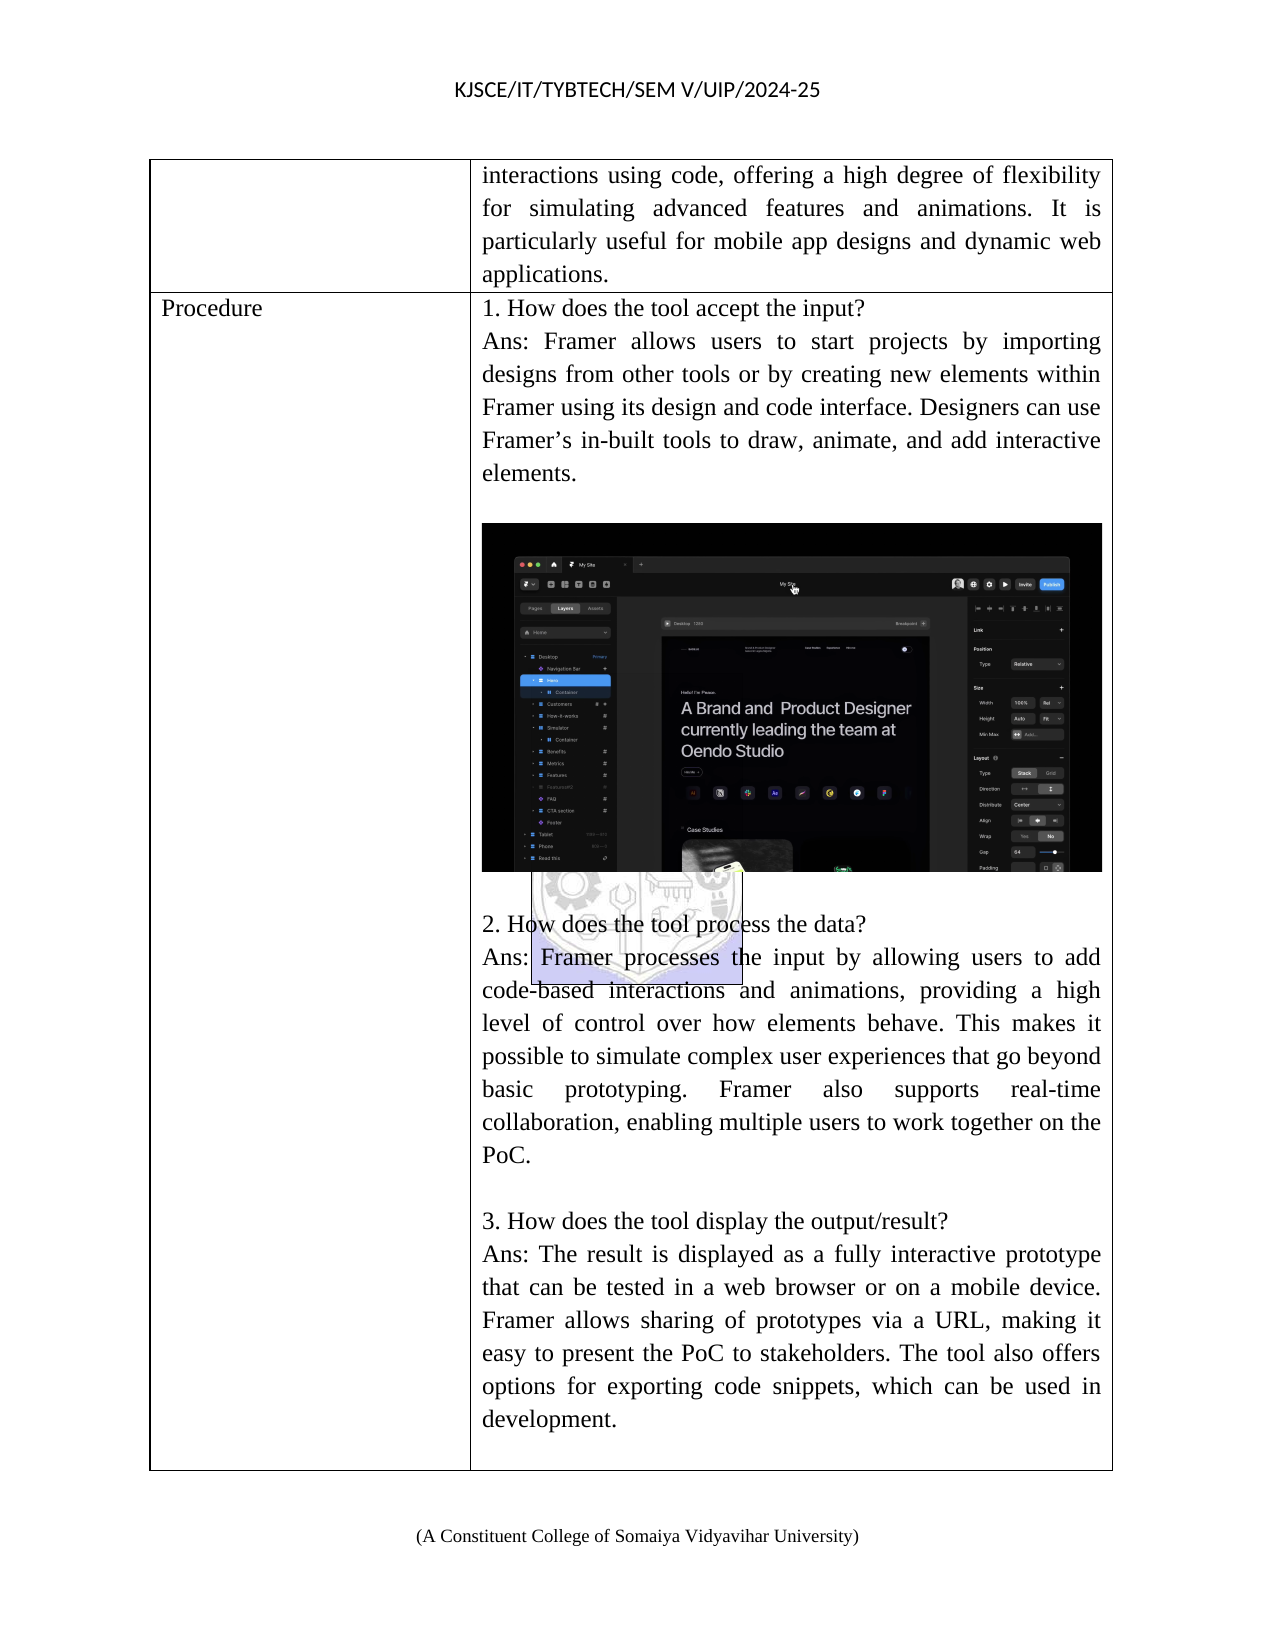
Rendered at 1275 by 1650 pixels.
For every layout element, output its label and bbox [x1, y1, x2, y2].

picture [481, 523, 1103, 984]
